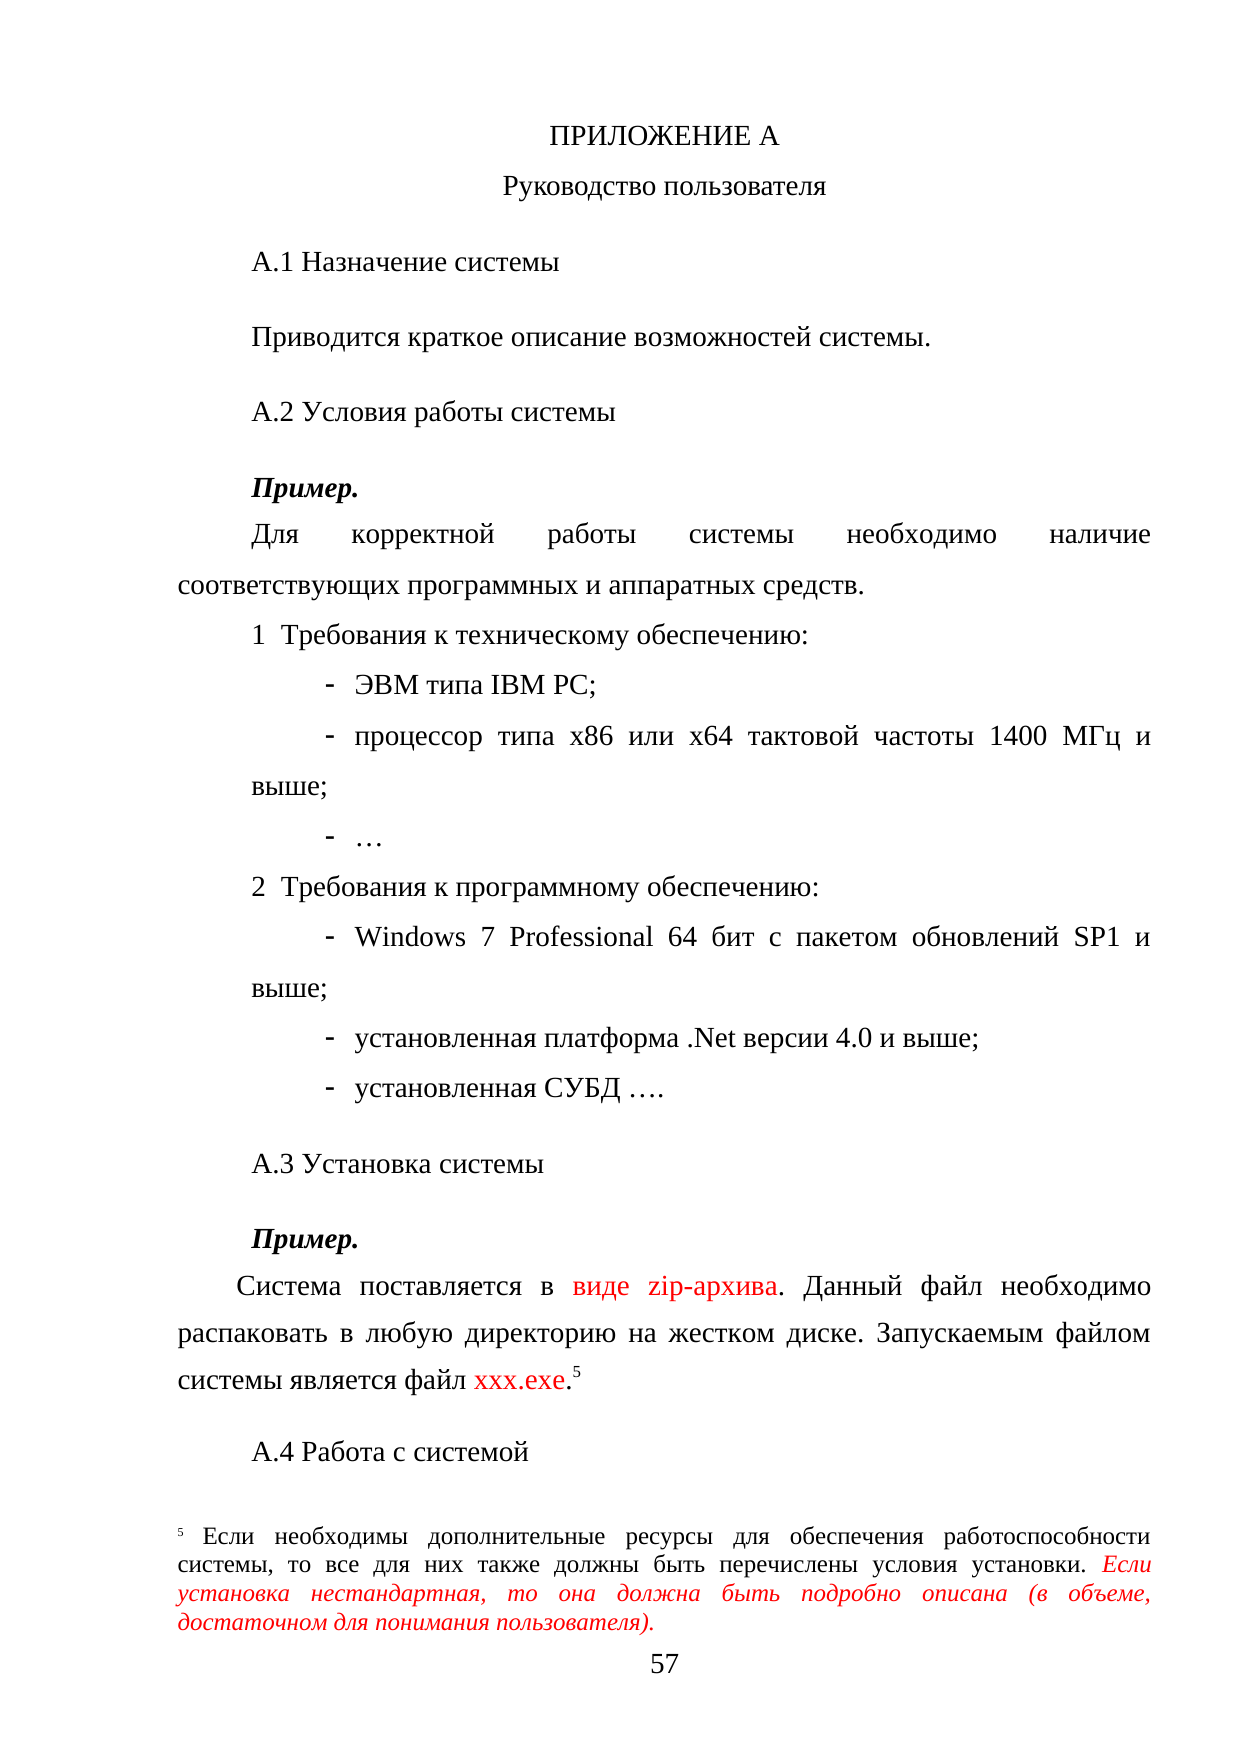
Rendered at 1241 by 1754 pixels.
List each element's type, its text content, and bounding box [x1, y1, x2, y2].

text Система поставляется в виде zip-архива. Данный файл необходимо распаковать в любую директорию на жестком диске. Запускаемым файлом системы является файл ххх.exe. [177, 1268, 1152, 1395]
list ЭВМ типа IBM PC; [251, 667, 1152, 701]
list … [251, 819, 1152, 852]
list А.2 Условия работы системы [251, 394, 1152, 428]
list А.4 Работа с системой [251, 1434, 1152, 1467]
list А.3 Установка системы [251, 1146, 1152, 1179]
list Требования к программному обеспечению: [177, 869, 1152, 903]
list установленная СУБД …. [251, 1071, 1152, 1104]
text Приводится краткое описание возможностей системы. [177, 319, 1152, 353]
list ПРИЛОЖЕНИЕ А Руководство пользователя [177, 118, 1152, 202]
text Пример. [251, 470, 1152, 503]
text Для корректной работы системы необходимо наличие соответствующих программных и аппаратных средств. [177, 517, 1152, 600]
text Пример. [251, 1221, 1152, 1255]
list процессор типа x86 или x64 тактовой частоты 1400 МГц и выше; [251, 718, 1152, 802]
list А.1 Назначение системы [251, 244, 1152, 277]
list установленная платформа .Net версии 4.0 и выше; [251, 1020, 1152, 1054]
list Windows 7 Professional 64 бит с пакетом обновлений SP1 и выше; [251, 919, 1152, 1003]
list Требования к техническому обеспечению: [177, 617, 1152, 651]
